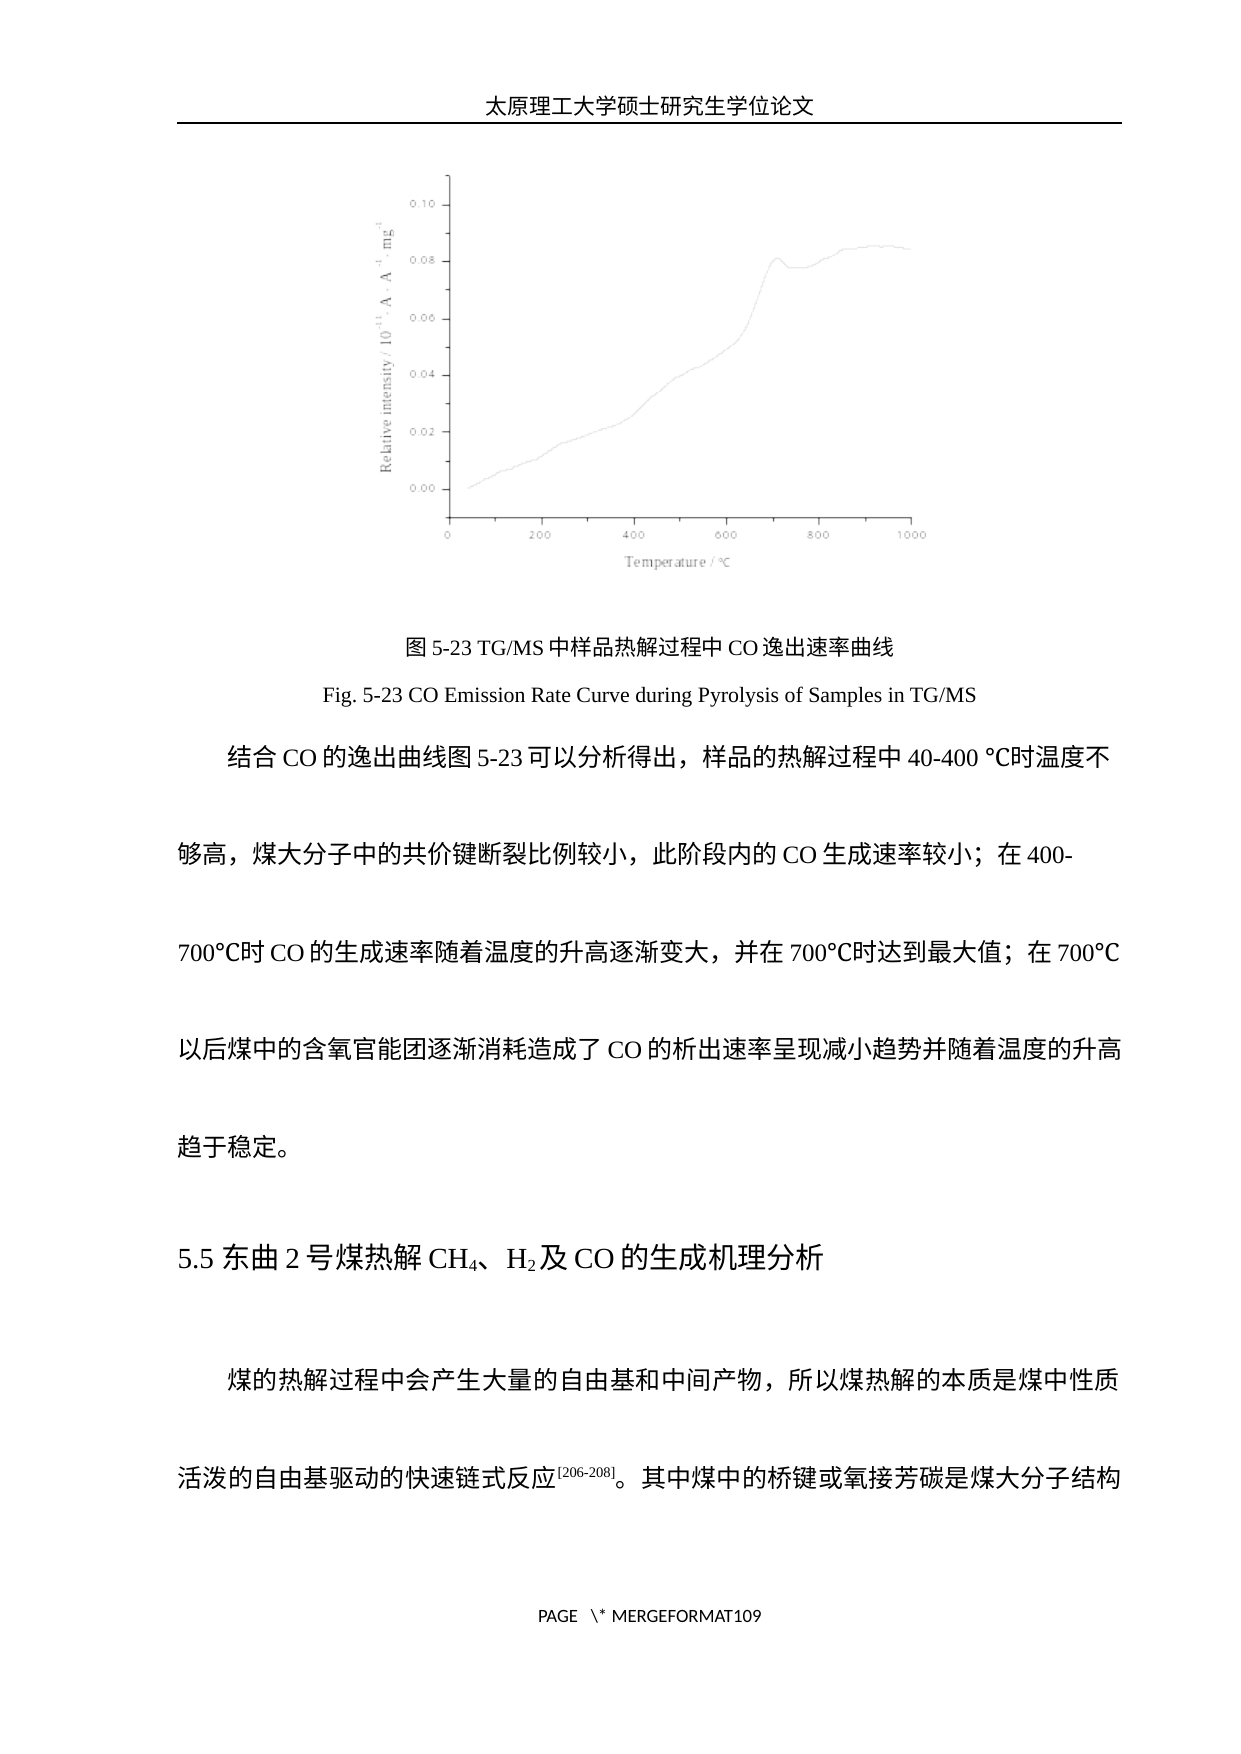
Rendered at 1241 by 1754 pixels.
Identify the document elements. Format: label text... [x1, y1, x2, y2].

text 结合CO的逸出曲线图5-23可以分析得出，样品的热解过程中40-400 ℃时温度不够高，煤大分子中的共价键断裂比例较小，此阶段内的CO生成速率较小；在400-700℃时CO的生成速率随着温度的升高逐渐变大，并在700℃时达到最大值；在700℃以后煤中的含氧官能团逐渐消耗造成了CO的析出速率呈现减小趋势并随着温度的升高趋于稳定。 [177, 723, 1122, 1178]
text Fig. 5-23 CO Emission Rate Curve during Pyrolysis of Samples in TG/MS [177, 678, 1122, 710]
subtitle 5.5 东曲2号煤热解CH4、H2及CO的生成机理分析 [177, 1223, 1122, 1288]
text 图5-23 TG/MS中样品热解过程中CO逸出速率曲线 [177, 629, 1122, 662]
